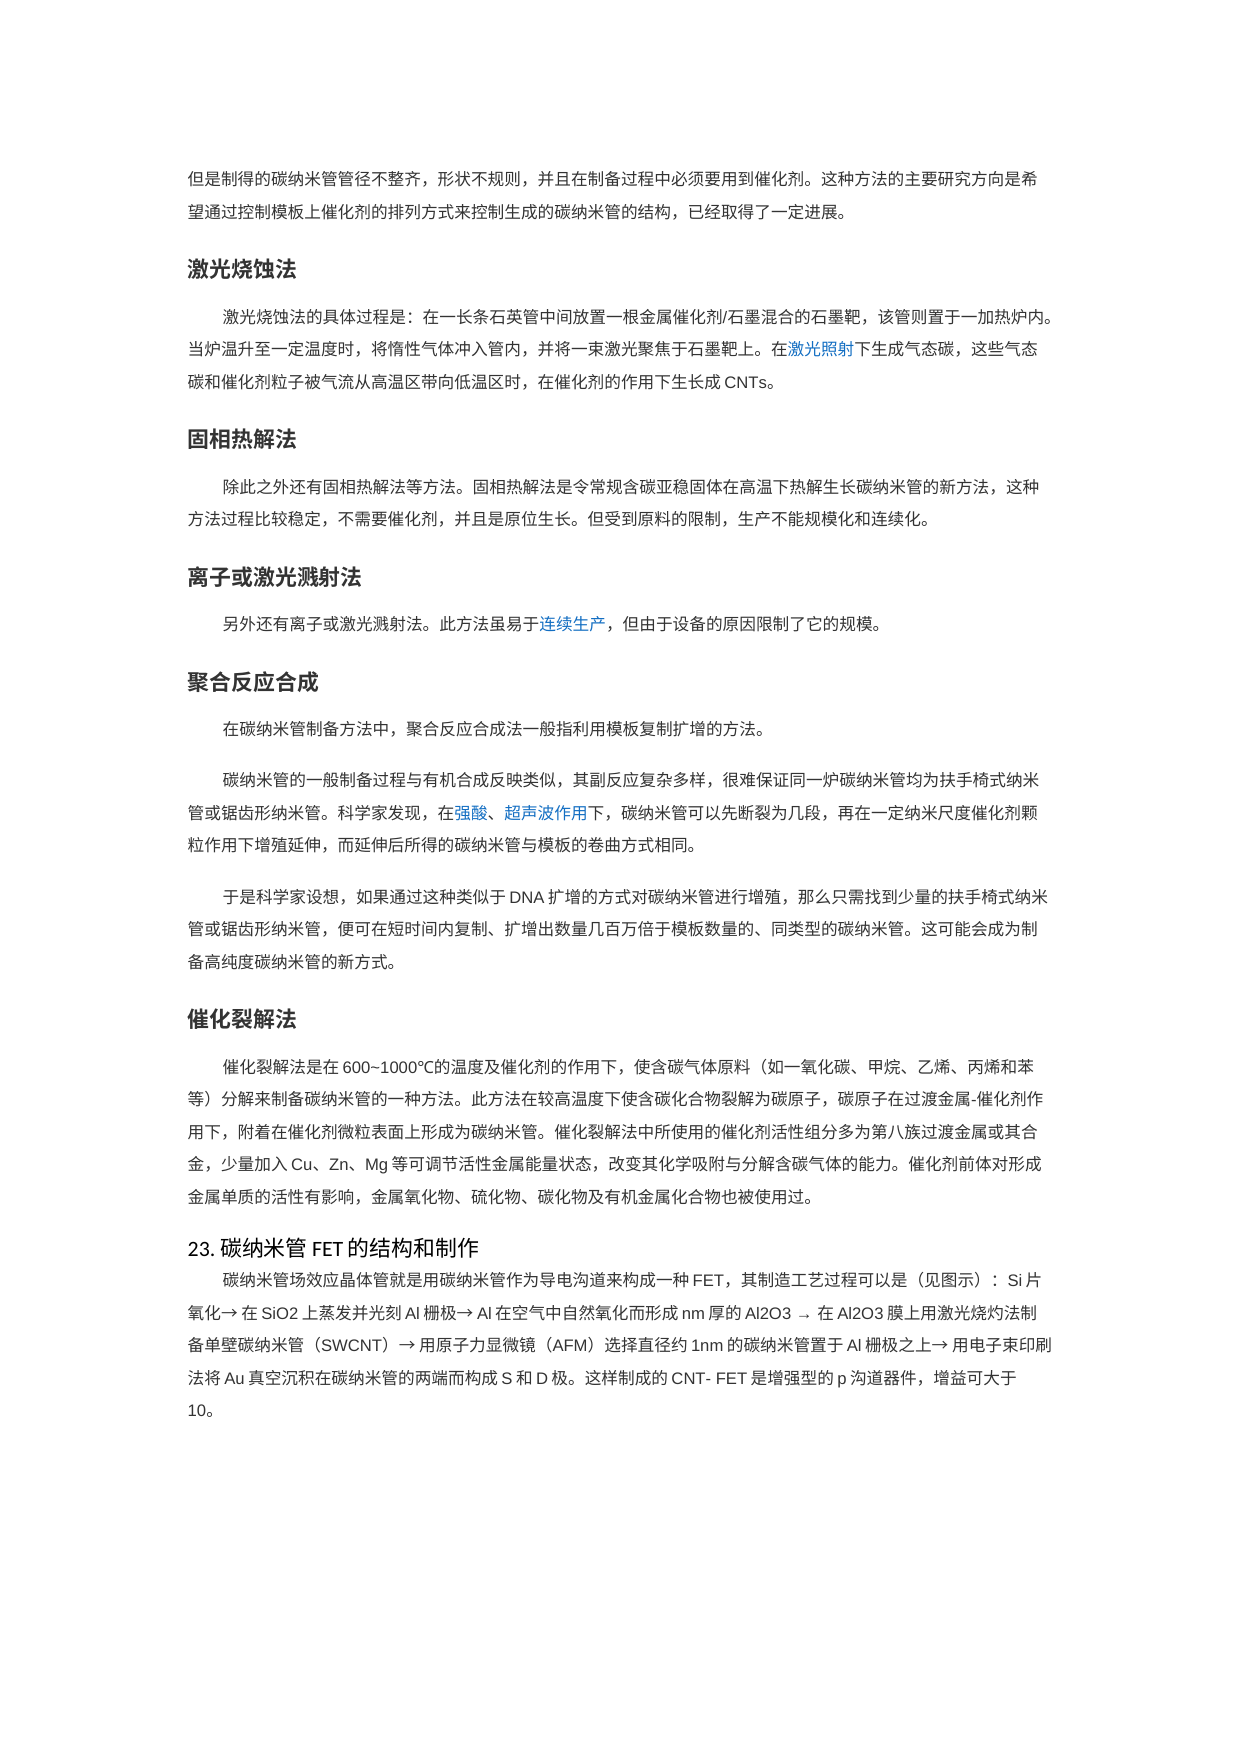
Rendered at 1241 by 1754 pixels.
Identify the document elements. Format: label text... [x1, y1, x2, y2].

text 催化裂解法是在600~1000℃的温度及催化剂的作用下，使含碳气体原料（如一氧化碳、甲烷、乙烯、丙烯和苯等）分解来制备碳纳米管的一种方法。此方法在较高温度下使含碳化合物裂解为碳原子，碳原子在过渡金属-催化剂作用下，附着在催化剂微粒表面上形成为碳纳米管。催化裂解法中所使用的催化剂活性组分多为第八族过渡金属或其合金，少量加入Cu、Zn、Mg等可调节活性金属能量状态，改变其化学吸附与分解含碳气体的能力。催化剂前体对形成金属单质的活性有影响，金属氧化物、硫化物、碳化物及有机金属化合物也被使用过。 [187, 1049, 1053, 1212]
text 在碳纳米管制备方法中，聚合反应合成法一般指利用模板复制扩增的方法。 [187, 712, 1053, 744]
text 碳纳米管的一般制备过程与有机合成反映类似，其副反应复杂多样，很难保证同一炉碳纳米管均为扶手椅式纳米管或锯齿形纳米管。科学家发现，在强酸、超声波作用下，碳纳米管可以先断裂为几段，再在一定纳米尺度催化剂颗粒作用下增殖延伸，而延伸后所得的碳纳米管与模板的卷曲方式相同。 [187, 763, 1053, 861]
text 另外还有离子或激光溅射法。此方法虽易于连续生产，但由于设备的原因限制了它的规模。 [187, 607, 1053, 639]
text 激光烧蚀法的具体过程是：在一长条石英管中间放置一根金属催化剂/石墨混合的石墨靶，该管则置于一加热炉内。当炉温升至一定温度时，将惰性气体冲入管内，并将一束激光聚焦于石墨靶上。在激光照射下生成气态碳，这些气态碳和催化剂粒子被气流从高温区带向低温区时，在催化剂的作用下生长成CNTs。 [187, 299, 1053, 397]
text 除此之外还有固相热解法等方法。固相热解法是令常规含碳亚稳固体在高温下热解生长碳纳米管的新方法，这种方法过程比较稳定，不需要催化剂，并且是原位生长。但受到原料的限制，生产不能规模化和连续化。 [187, 469, 1053, 534]
text 碳纳米管场效应晶体管就是用碳纳米管作为导电沟道来构成一种FET，其制造工艺过程可以是（见图示）：Si片氧化→ 在SiO2上蒸发并光刻Al栅极→ Al在空气中自然氧化而形成nm厚的Al2O3 → 在Al2O3膜上用激光烧灼法制备单壁碳纳米管（SWCNT）→ 用原子力显微镜（AFM）选择直径约1nm的碳纳米管置于Al栅极之上→ 用电子束印刷法将Au真空沉积在碳纳米管的两端而构成S和D极。这样制成的CNT- FET是增强型的p沟道器件，增益可大于10。 [187, 1263, 1053, 1426]
subtitle 催化裂解法 [187, 1002, 1053, 1034]
text 于是科学家设想，如果通过这种类似于DNA扩增的方式对碳纳米管进行增殖，那么只需找到少量的扶手椅式纳米管或锯齿形纳米管，便可在短时间内复制、扩增出数量几百万倍于模板数量的、同类型的碳纳米管。这可能会成为制备高纯度碳纳米管的新方式。 [187, 879, 1053, 977]
subtitle 激光烧蚀法 [187, 252, 1053, 284]
subtitle 聚合反应合成 [187, 664, 1053, 697]
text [187, 162, 1053, 227]
subtitle 离子或激光溅射法 [187, 559, 1053, 592]
list 碳纳米管FET的结构和制作 [187, 1231, 1053, 1263]
subtitle 固相热解法 [187, 422, 1053, 454]
